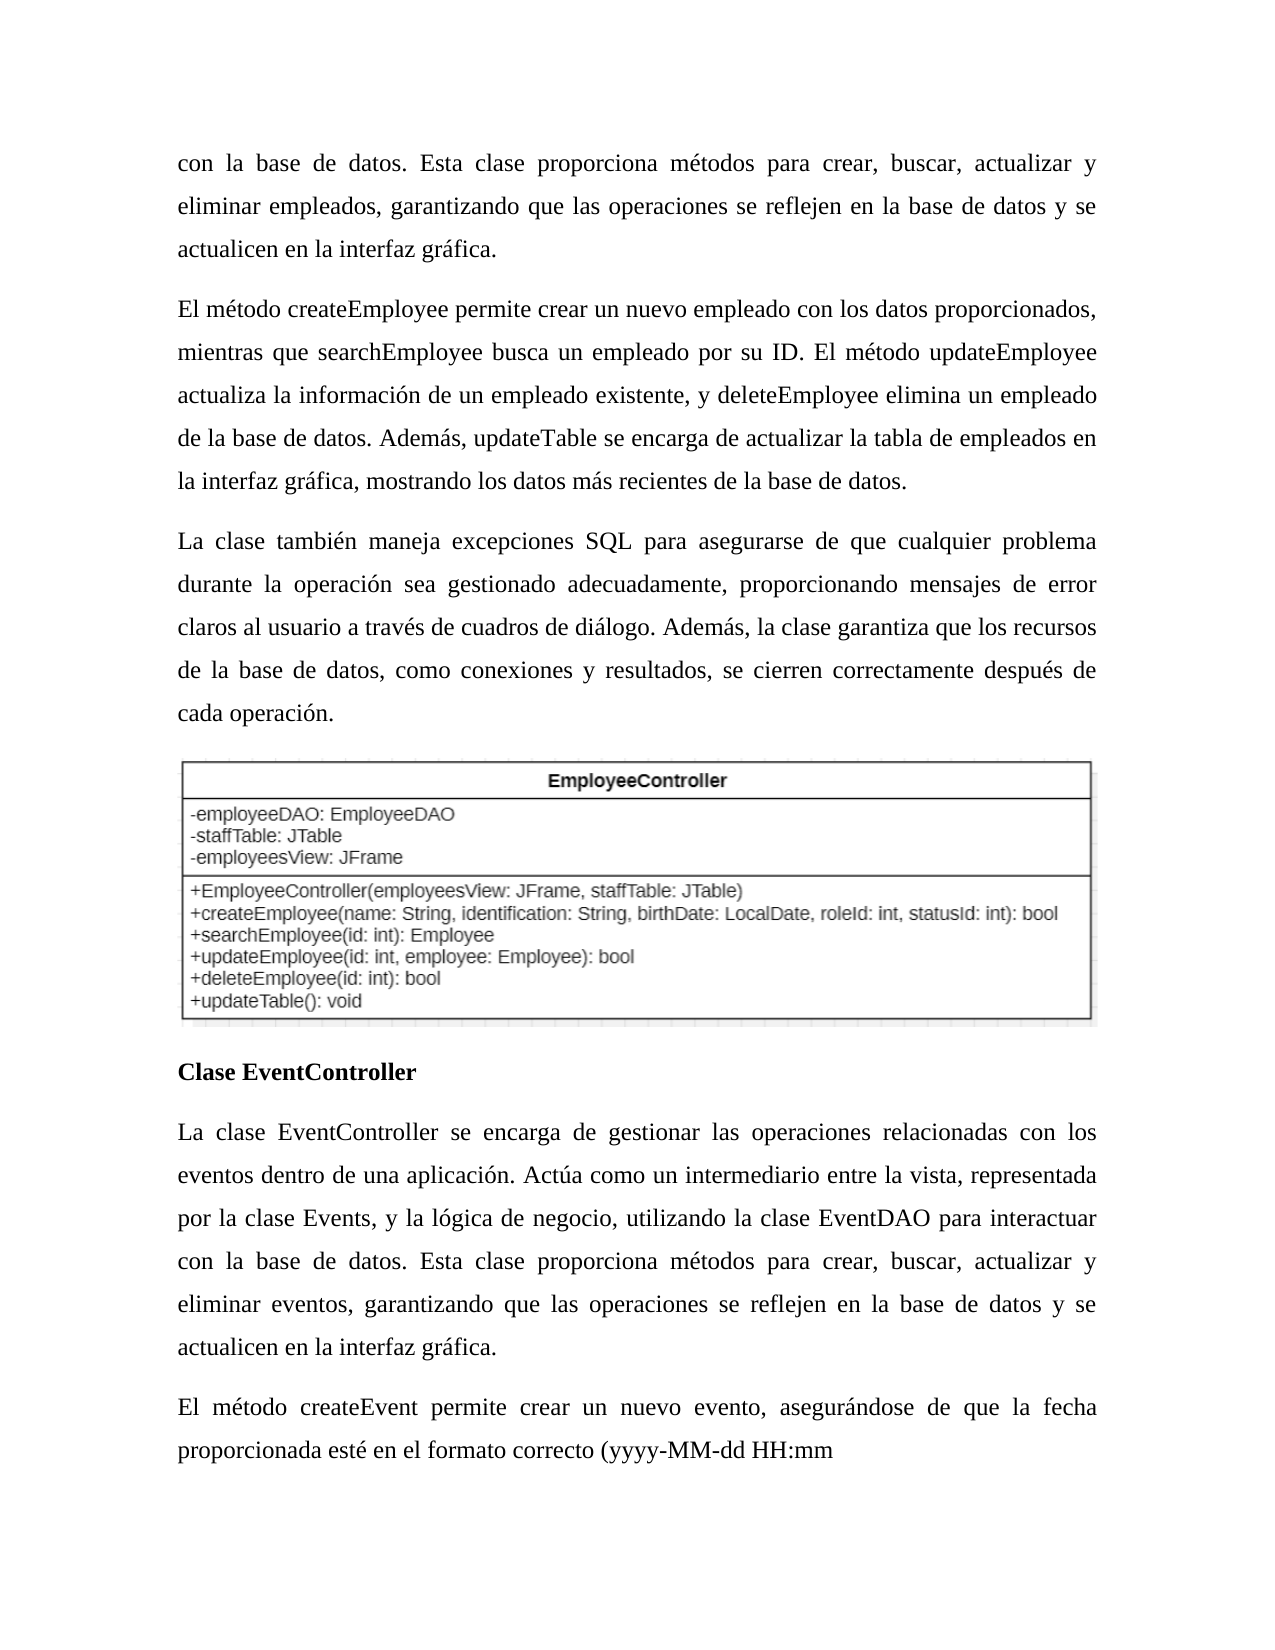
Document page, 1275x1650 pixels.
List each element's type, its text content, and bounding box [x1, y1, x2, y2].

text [177, 148, 1098, 263]
text La clase EventController se encarga de gestionar las operaciones relacionadas con los eventos dentro de una aplicación. Actúa como un intermediario entre la vista, representada por la clase Events, y la lógica de negocio, utilizando la clase EventDAO para interactuar con la base de datos. Esta clase proporciona métodos para crear, buscar, actualizar y eliminar eventos, garantizando que las operaciones se reflejen en la base de datos y se actualicen en la interfaz gráfica. [177, 1117, 1098, 1361]
picture [177, 758, 1098, 1027]
text Clase EventController [177, 1057, 1098, 1086]
text El método createEmployee permite crear un nuevo empleado con los datos proporcionados, mientras que searchEmployee busca un empleado por su ID. El método updateEmployee actualiza la información de un empleado existente, y deleteEmployee elimina un empleado de la base de datos. Además, updateTable se encarga de actualizar la tabla de empleados en la interfaz gráfica, mostrando los datos más recientes de la base de datos. [177, 294, 1098, 495]
text La clase también maneja excepciones SQL para asegurarse de que cualquier problema durante la operación sea gestionado adecuadamente, proporcionando mensajes de error claros al usuario a través de cuadros de diálogo. Además, la clase garantiza que los recursos de la base de datos, como conexiones y resultados, se cierren correctamente después de cada operación. [177, 526, 1098, 727]
text El método createEvent permite crear un nuevo evento, asegurándose de que la fecha proporcionada esté en el formato correcto (yyyy-MM-dd HH:mm [177, 1392, 1098, 1464]
